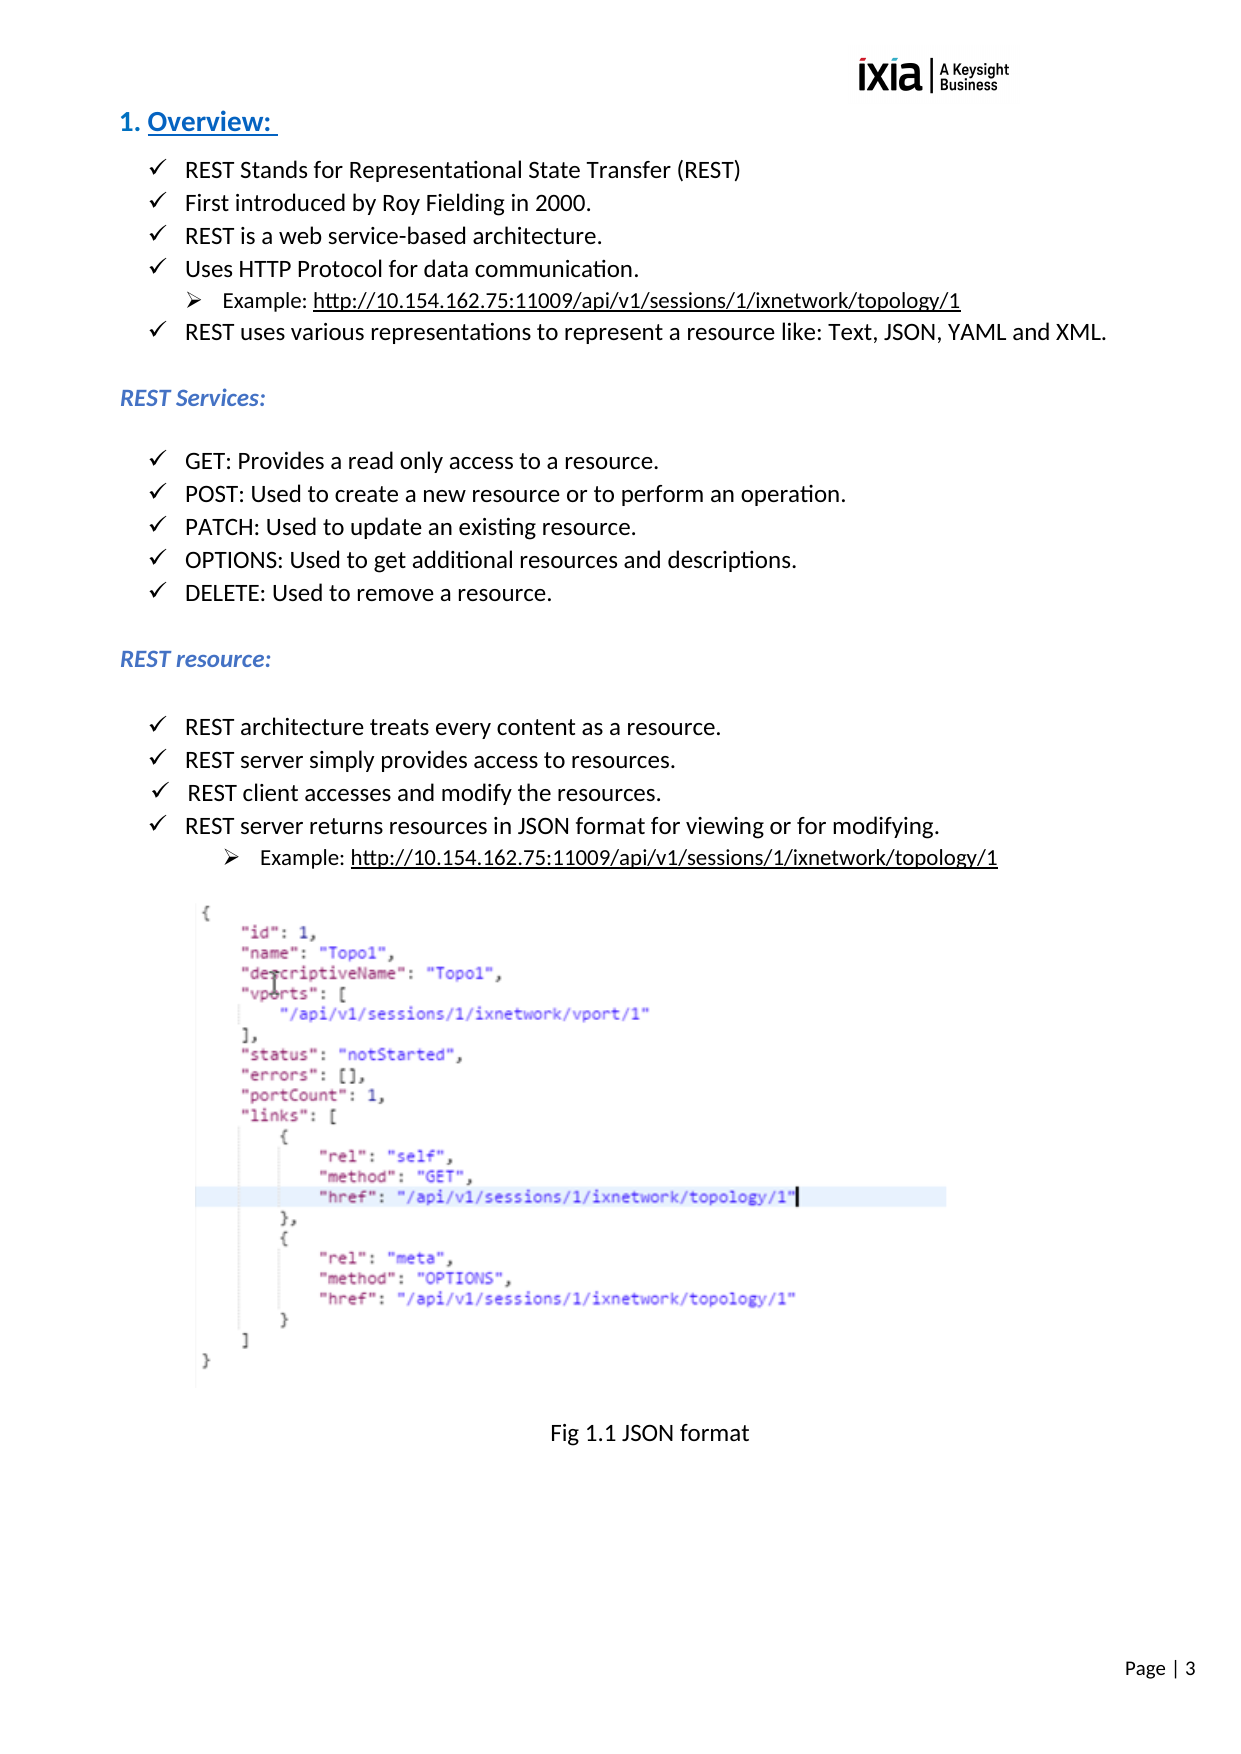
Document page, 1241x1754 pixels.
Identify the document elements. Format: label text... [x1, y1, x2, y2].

list REST uses various representations to represent a resource like: Text, JSON, YAML and XML. [147, 316, 1195, 347]
list REST client accesses and modify the resources. [150, 777, 1195, 808]
list GET: Provides a read only access to a resource. [147, 446, 1195, 476]
list REST is a web service-based architecture. [147, 220, 1195, 251]
list Example: http://10.154.162.75:11009/api/v1/sessions/1/ixnetwork/topology/1 [185, 286, 1195, 314]
list DELETE: Used to remove a resource. [147, 577, 1195, 608]
list REST architecture treats every content as a resource. [147, 712, 1195, 742]
list REST Stands for Representational State Transfer (REST) [147, 154, 1195, 185]
list PATCH: Used to update an existing resource. [147, 511, 1195, 542]
list Fig 1.1 JSON format [123, 1417, 1176, 1448]
list Example: http://10.154.162.75:11009/api/v1/sessions/1/ixnetwork/topology/1 [222, 843, 1195, 871]
list OPTIONS: Used to get additional resources and descriptions. [147, 544, 1195, 575]
picture [195, 903, 947, 1388]
list Uses HTTP Protocol for data communication. [147, 253, 1195, 284]
text REST Services: [120, 382, 1195, 413]
text REST resource: [120, 643, 1195, 673]
list REST server simply provides access to resources. [147, 744, 1195, 775]
picture [847, 45, 1021, 104]
list First introduced by Roy Fielding in 2000. [147, 187, 1195, 218]
subtitle Overview: [118, 103, 1141, 139]
list REST server returns resources in JSON format for viewing or for modifying. [147, 810, 1195, 841]
list POST: Used to create a new resource or to perform an operation. [147, 478, 1195, 509]
